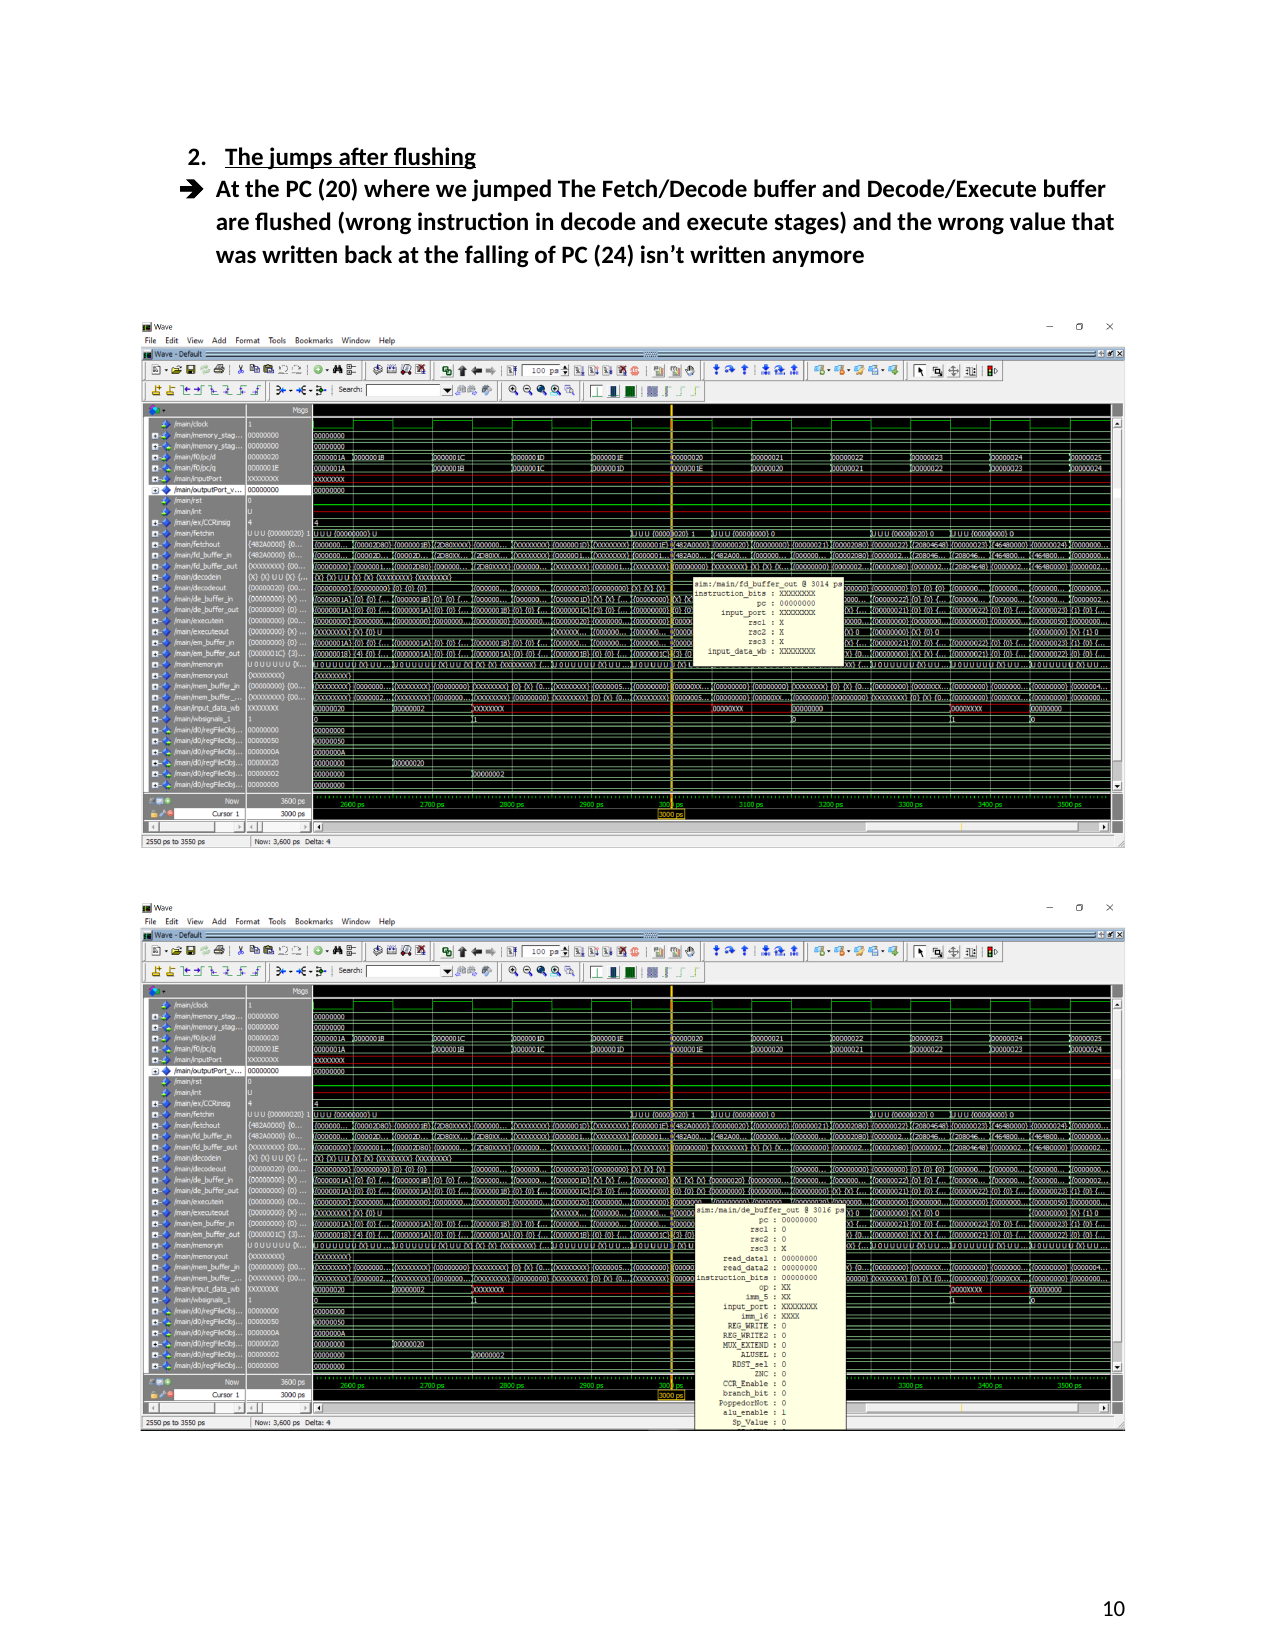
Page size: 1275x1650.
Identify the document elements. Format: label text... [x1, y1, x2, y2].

list At the PC (20) where we jumped The Fetch/Decode buffer and Decode/Execute buffer are flushed (wrong instruction in decode and execute stages) and the wrong value that was written back at the falling of PC (24) isn’t written anymore [178, 173, 1125, 270]
list The jumps after flushing [187, 141, 1125, 171]
picture [140, 900, 1125, 1431]
picture [141, 319, 1126, 848]
